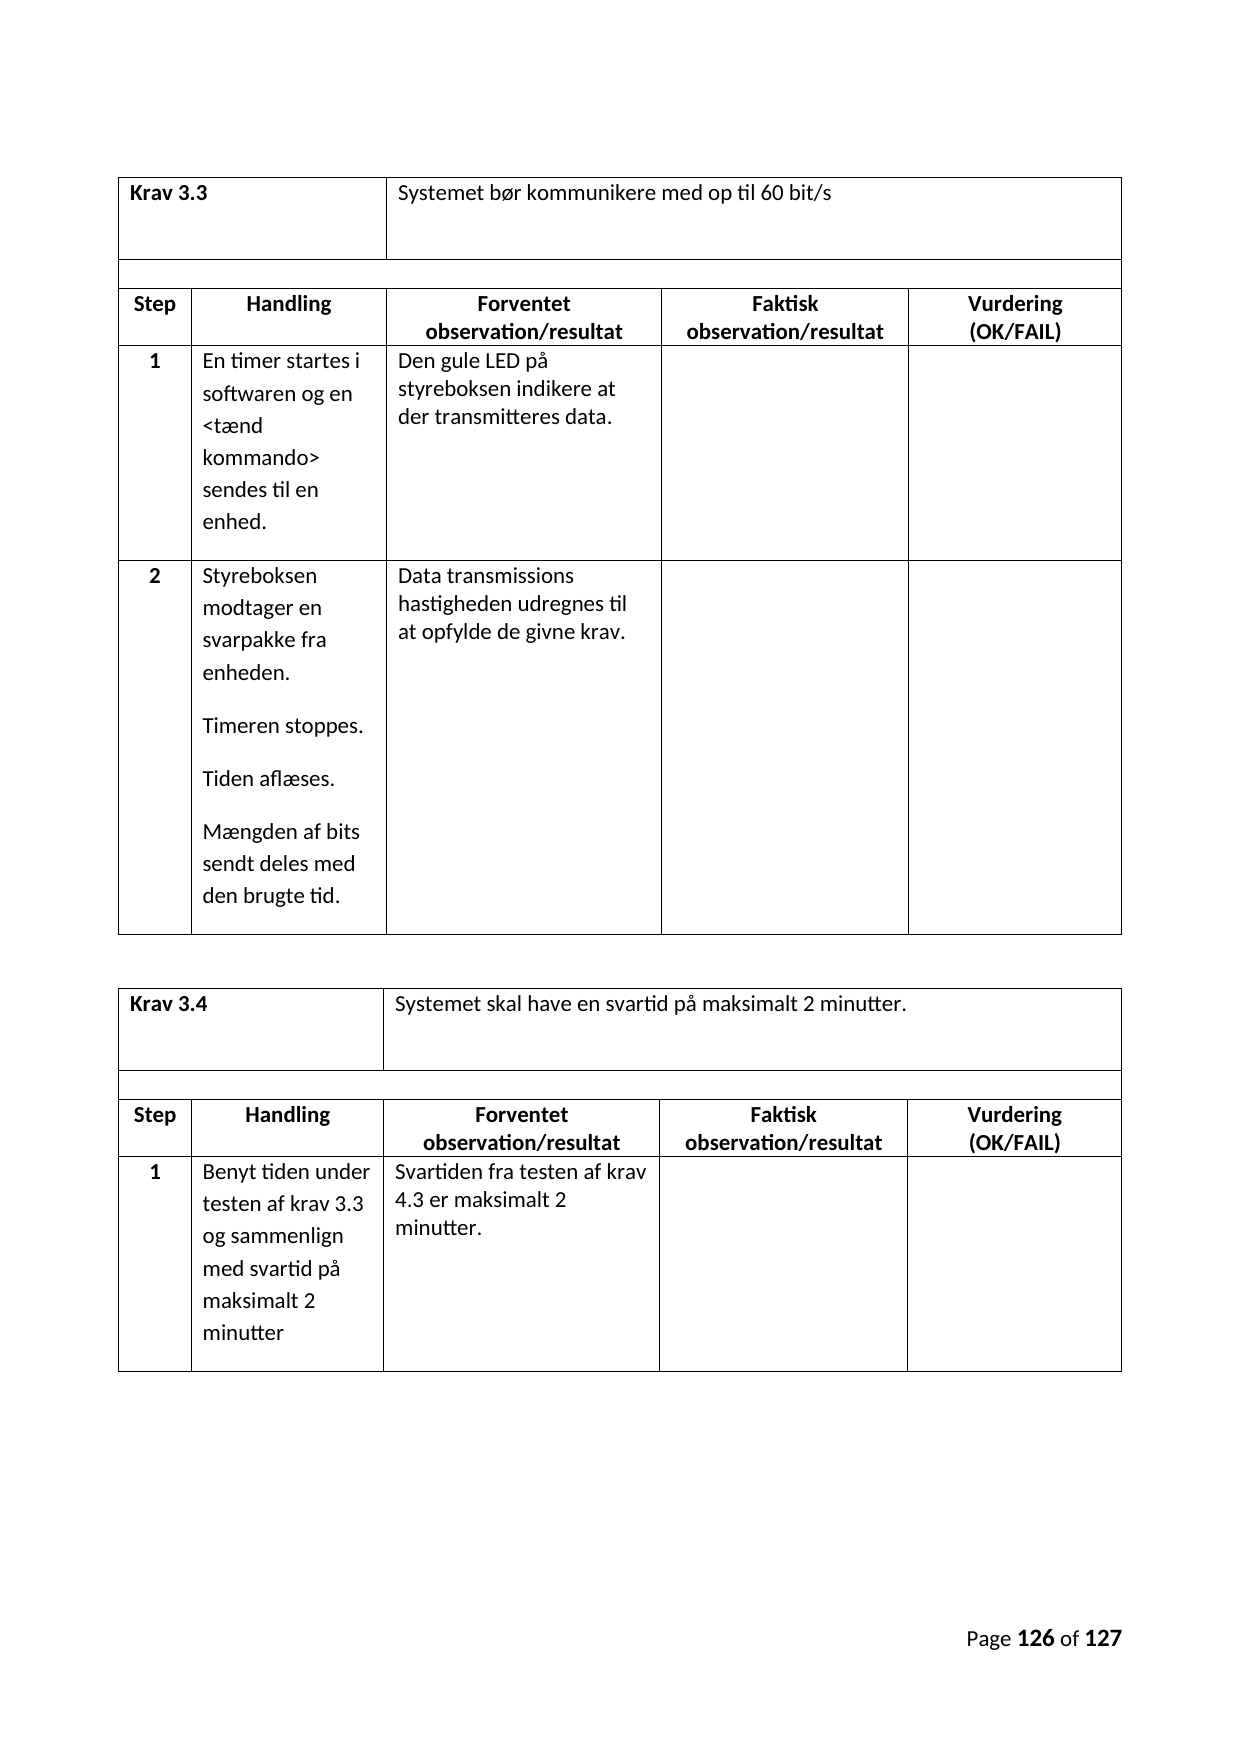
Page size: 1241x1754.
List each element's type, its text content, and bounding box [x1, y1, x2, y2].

table_cell [662, 561, 908, 934]
table_cell Benyt tiden under testen af krav 3.3 og sammenlign med svartid på maksimalt 2 minutter [192, 1157, 383, 1371]
table_cell Vurdering (OK/FAIL) [909, 289, 1121, 345]
table_cell Den gule LED på styreboksen indikere at der transmitteres data. [387, 346, 661, 560]
table_cell [908, 1157, 1121, 1371]
table_cell 1 [119, 1157, 191, 1371]
table_cell Vurdering (OK/FAIL) [908, 1100, 1121, 1156]
table_cell [909, 561, 1121, 934]
table_cell Faktisk observation/resultat [660, 1100, 907, 1156]
table_cell Handling [192, 1100, 383, 1156]
table_cell En timer startes i softwaren og en <tænd kommando> sendes til en enhed. [192, 346, 386, 560]
table_cell [119, 260, 1121, 288]
table_cell Data transmissions hastigheden udregnes til at opfylde de givne krav. [387, 561, 661, 934]
table_cell Handling [192, 289, 386, 345]
table_cell [662, 346, 908, 560]
table_cell Svartiden fra testen af krav 4.3 er maksimalt 2 minutter. [384, 1157, 659, 1371]
table_header Systemet bør kommunikere med op til 60 bit/s [387, 178, 1121, 259]
table_cell [119, 1071, 1121, 1099]
table_header Krav 3.3 [119, 178, 386, 259]
table_cell Faktisk observation/resultat [662, 289, 908, 345]
table_cell 2 [119, 561, 191, 934]
table_cell Step [119, 289, 191, 345]
table_header Systemet skal have en svartid på maksimalt 2 minutter. [384, 989, 1121, 1070]
table_cell 1 [119, 346, 191, 560]
table_cell Forventet observation/resultat [387, 289, 661, 345]
table_header Krav 3.4 [119, 989, 383, 1070]
table_cell [660, 1157, 907, 1371]
table_cell Styreboksen modtager en svarpakke fra enheden. Timeren stoppes. Tiden aflæses. Mængden af bits sendt deles med den brugte tid. [192, 561, 386, 934]
table_cell Forventet observation/resultat [384, 1100, 659, 1156]
table_cell [909, 346, 1121, 560]
table_cell Step [119, 1100, 191, 1156]
